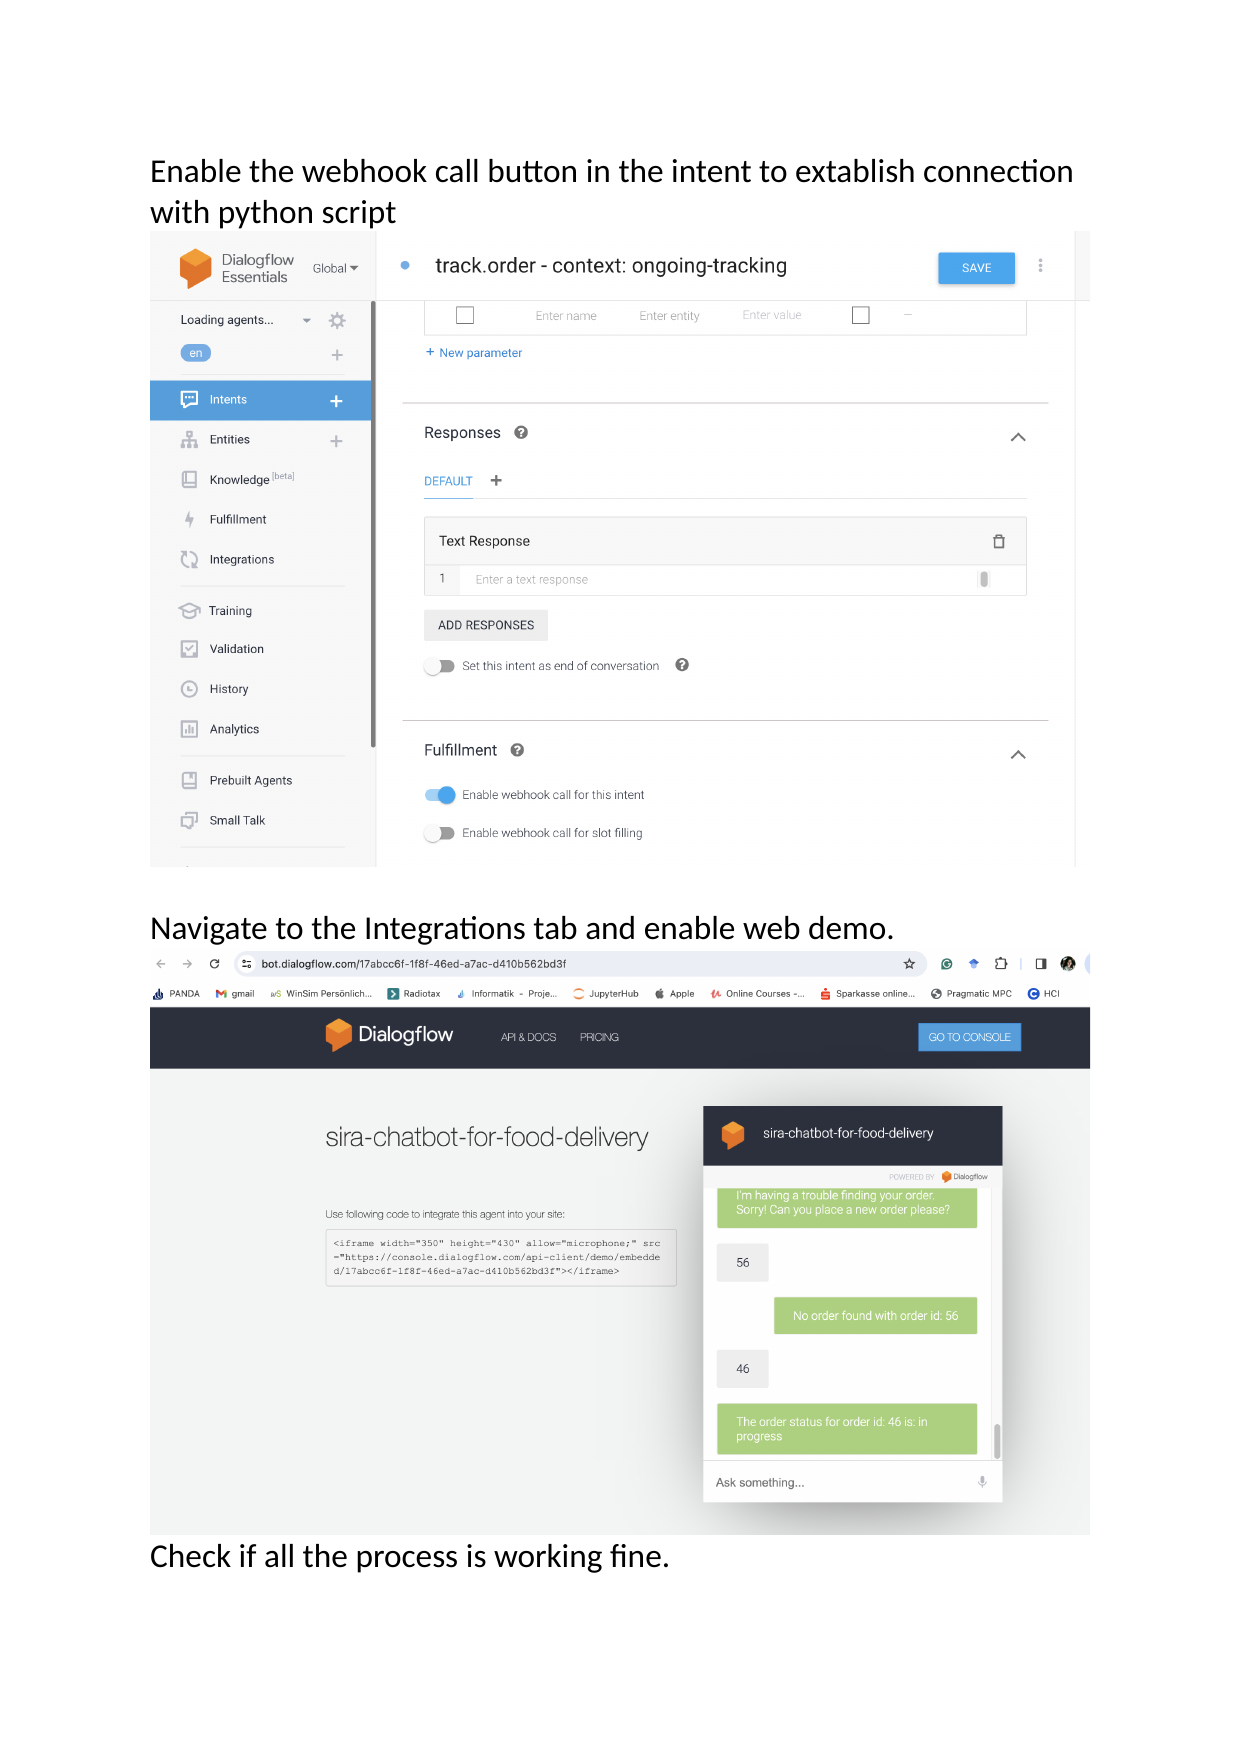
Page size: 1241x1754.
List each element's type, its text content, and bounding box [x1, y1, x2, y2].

picture [150, 231, 1091, 867]
text Navigate to the Integrations tab and enable web demo. [150, 907, 1090, 948]
text Enable the webhook call button in the intent to extablish connection with python script [150, 150, 1090, 231]
text Check if all the process is working fine. [150, 1535, 1090, 1576]
picture [150, 948, 1091, 1535]
